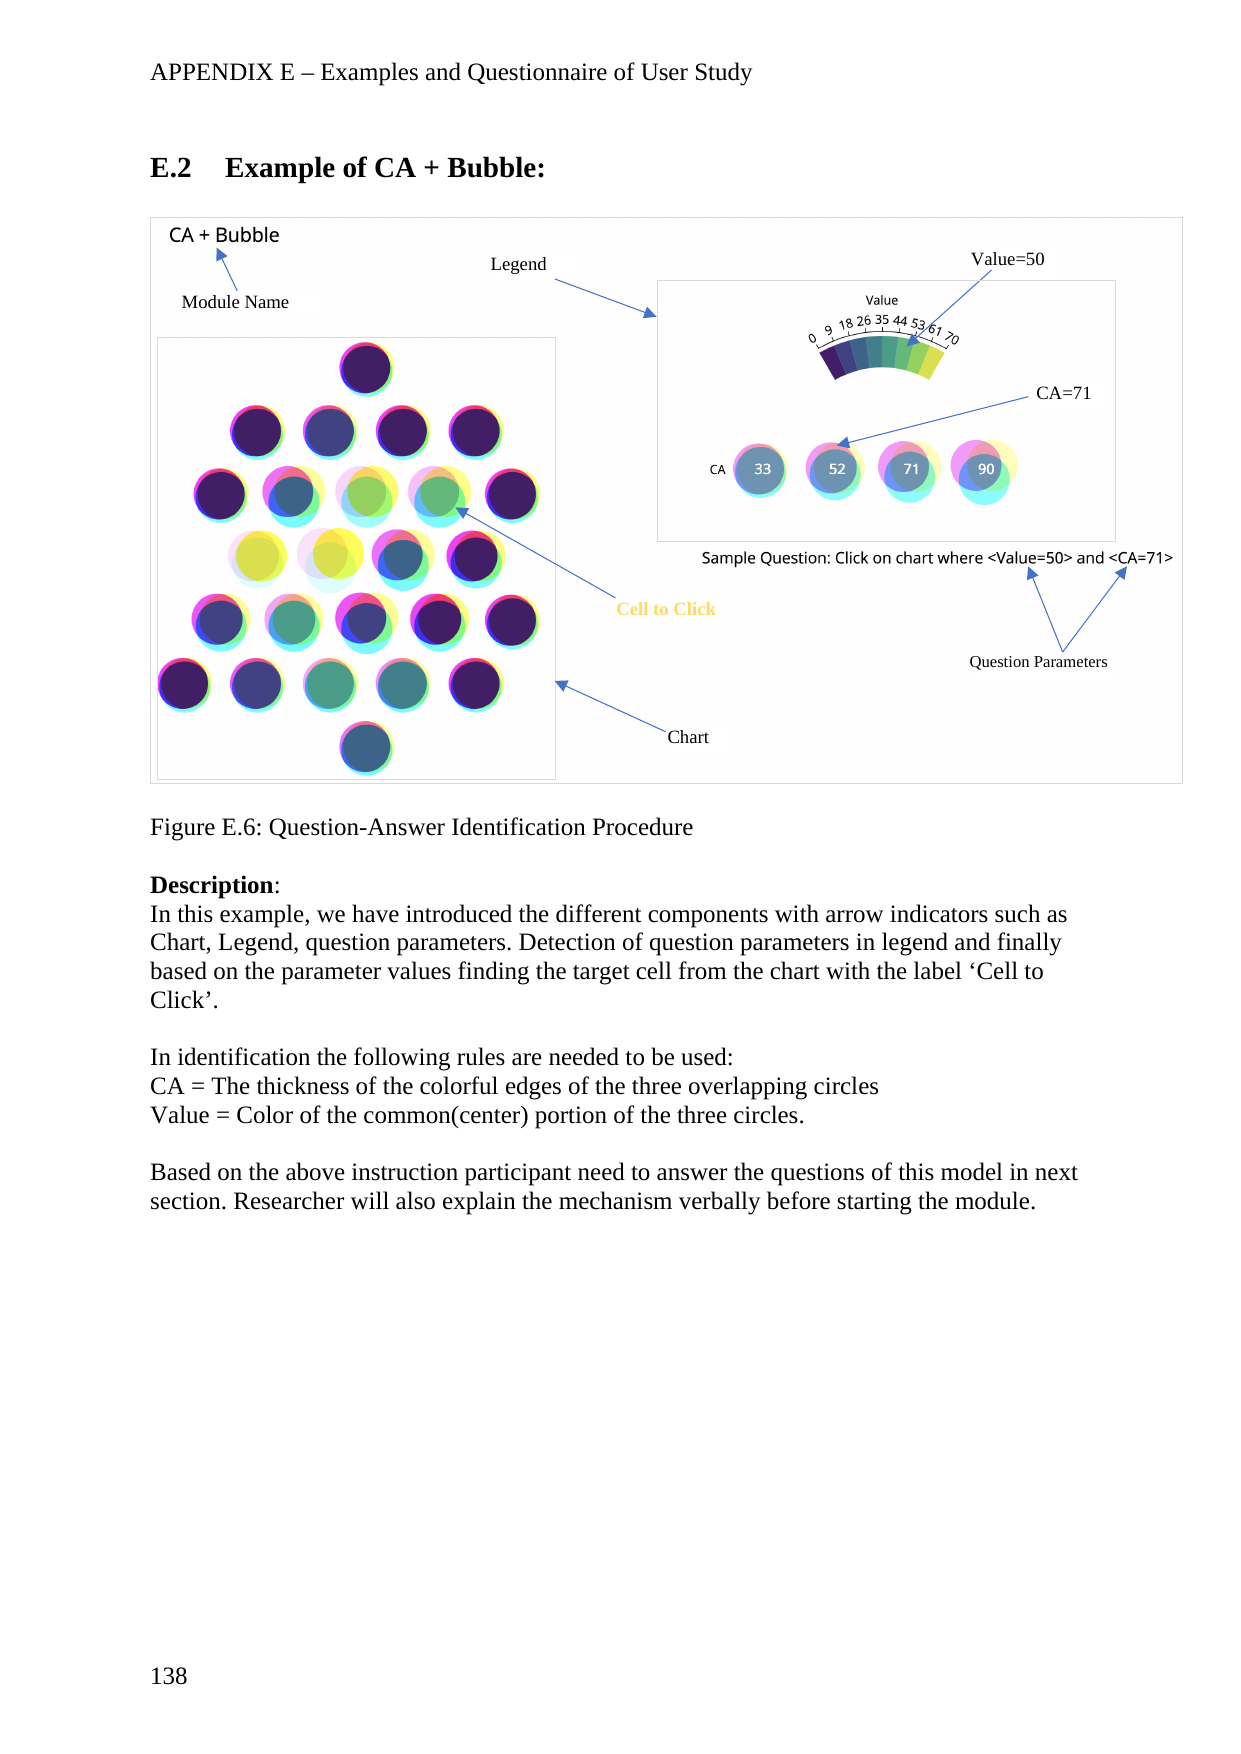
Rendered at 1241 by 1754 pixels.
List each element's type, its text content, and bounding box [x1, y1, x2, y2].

text Description: [150, 870, 1090, 899]
picture [151, 218, 1182, 783]
text E.2 Example of CA + Bubble: [150, 150, 1090, 183]
text Based on the above instruction participant need to answer the questions of this model in next section. Researcher will also explain the mechanism verbally before starting the module. [150, 1157, 1090, 1215]
text In identification the following rules are needed to be used: [150, 1042, 1090, 1071]
text In this example, we have introduced the different components with arrow indicators such as Chart, Legend, question parameters. Detection of question parameters in legend and finally based on the parameter values finding the target cell from the chart with the label ‘Cell to Click’. [150, 899, 1090, 1014]
text CA = The thickness of the colorful edges of the three overlapping circles [150, 1071, 1090, 1100]
text Value = Color of the common(center) portion of the three circles. [150, 1100, 1090, 1129]
text Figure E.6: Question-Answer Identification Procedure [150, 812, 1090, 841]
